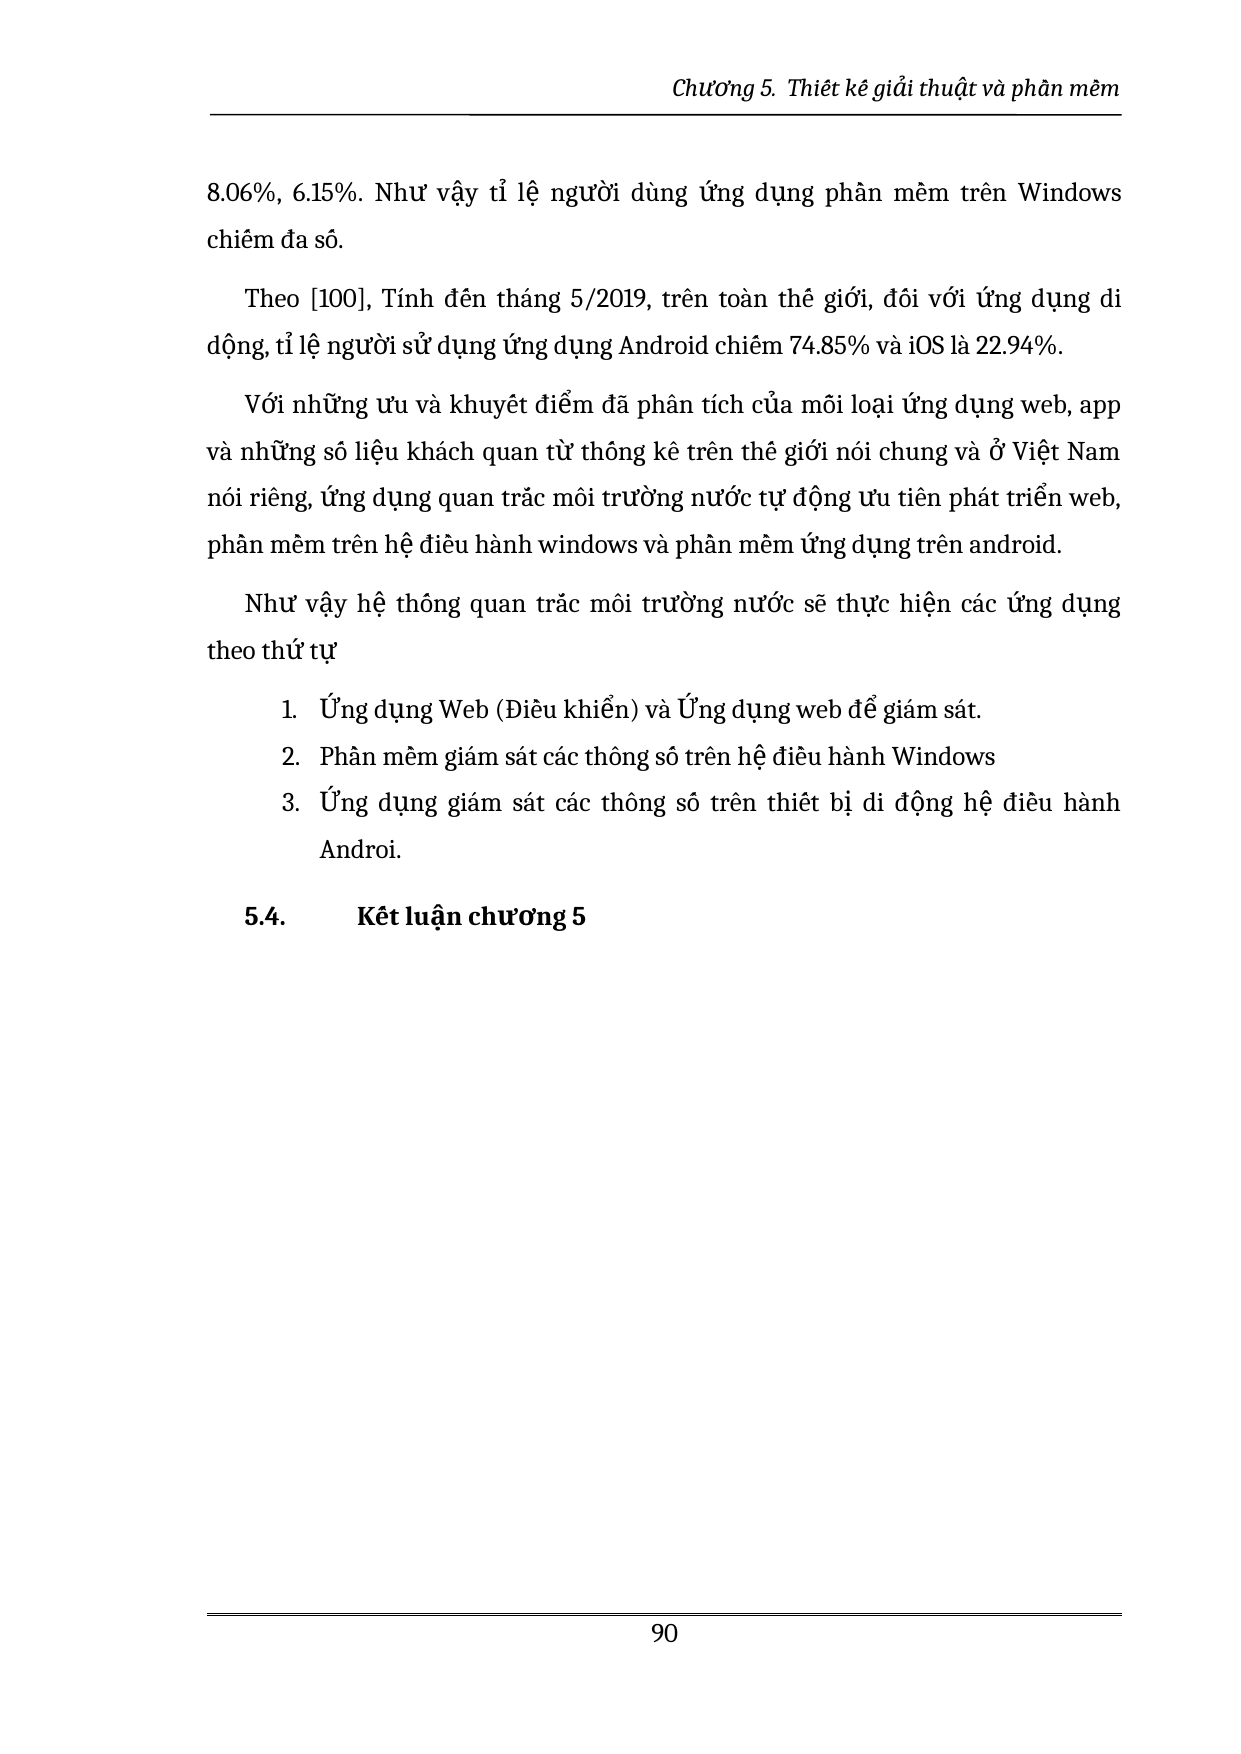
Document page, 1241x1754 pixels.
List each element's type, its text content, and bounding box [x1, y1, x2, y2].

text Như vậy hệ thống quan trắc môi trường nước sẽ thực hiện các ứng dụng theo thứ tự [207, 588, 1122, 666]
subtitle Kết luận chương 5 [244, 901, 1122, 932]
text Theo [100], Tính đến tháng 5/2019, trên toàn thế giới, đối với ứng dụng di dộng, tỉ lệ người sử dụng ứng dụng Android chiếm 74.85% và iOS là 22.94%. [207, 283, 1122, 361]
list Ứng dụng giám sát các thông số trên thiết bị di động hệ điều hành Androi. [282, 787, 1122, 865]
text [207, 177, 1122, 255]
list Phần mềm giám sát các thông số trên hệ điều hành Windows [282, 741, 1122, 772]
text Với những ưu và khuyết điểm đã phân tích của mỗi loại ứng dụng web, app và những số liệu khách quan từ thống kê trên thế giới nói chung và ở Việt Nam nói riêng, ứng dụng quan trắc môi trường nước tự động ưu tiên phát triển web, phần mềm trên hệ điều hành windows và phần mềm ứng dụng trên android. [207, 389, 1122, 560]
list Ứng dụng Web (Điều khiển) và Ứng dụng web để giám sát. [282, 694, 1122, 725]
